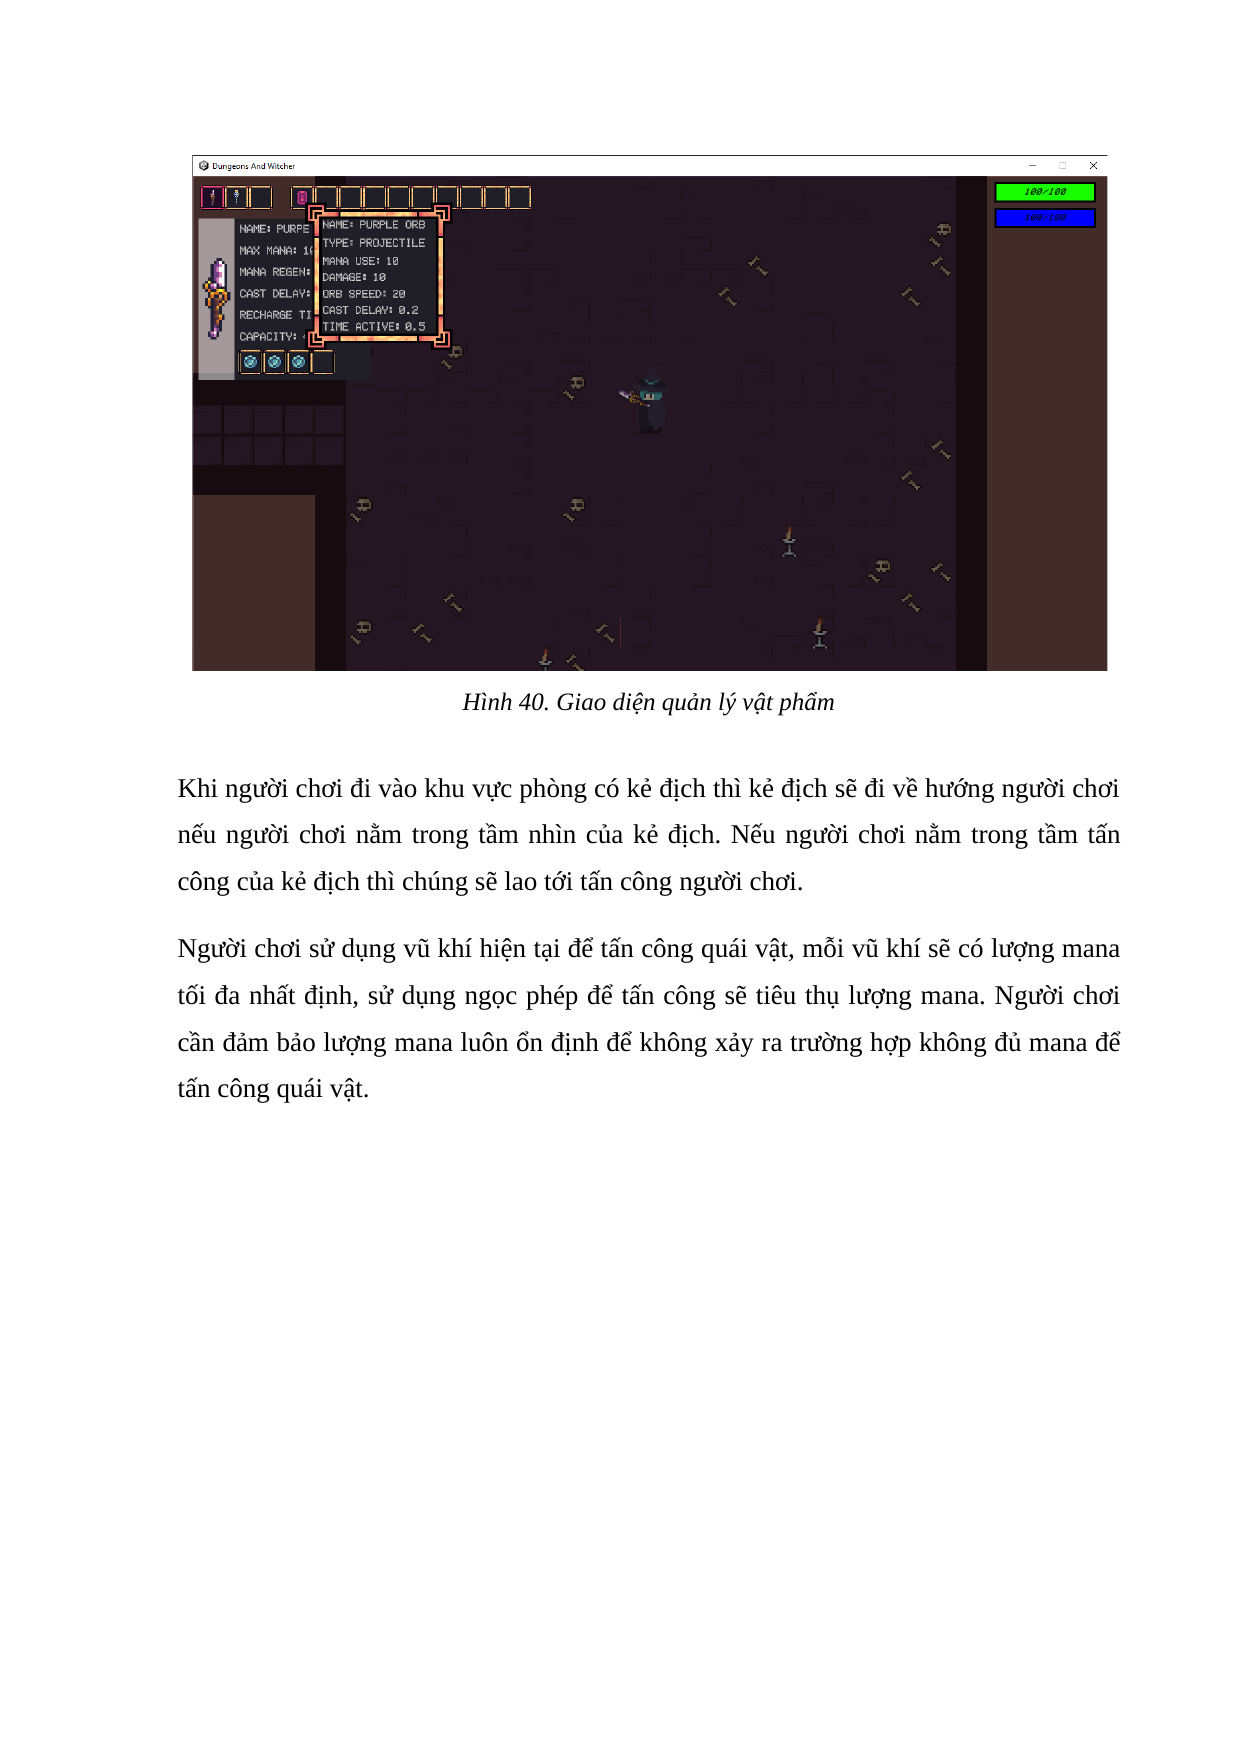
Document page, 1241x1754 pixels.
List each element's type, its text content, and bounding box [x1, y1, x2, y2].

text Người chơi sử dụng vũ khí hiện tại để tấn công quái vật, mỗi vũ khí sẽ có lượng mana tối đa nhất định, sử dụng ngọc phép để tấn công sẽ tiêu thụ lượng mana. Người chơi cần đảm bảo lượng mana luôn ổn định để không xảy ra trường hợp không đủ mana để tấn công quái vật. [177, 932, 1122, 1104]
text Khi người chơi đi vào khu vực phòng có kẻ địch thì kẻ địch sẽ đi về hướng người chơi nếu người chơi nằm trong tầm nhìn của kẻ địch. Nếu người chơi nằm trong tầm tấn công của kẻ địch thì chúng sẽ lao tới tấn công người chơi. [177, 772, 1122, 896]
picture [192, 155, 1108, 671]
